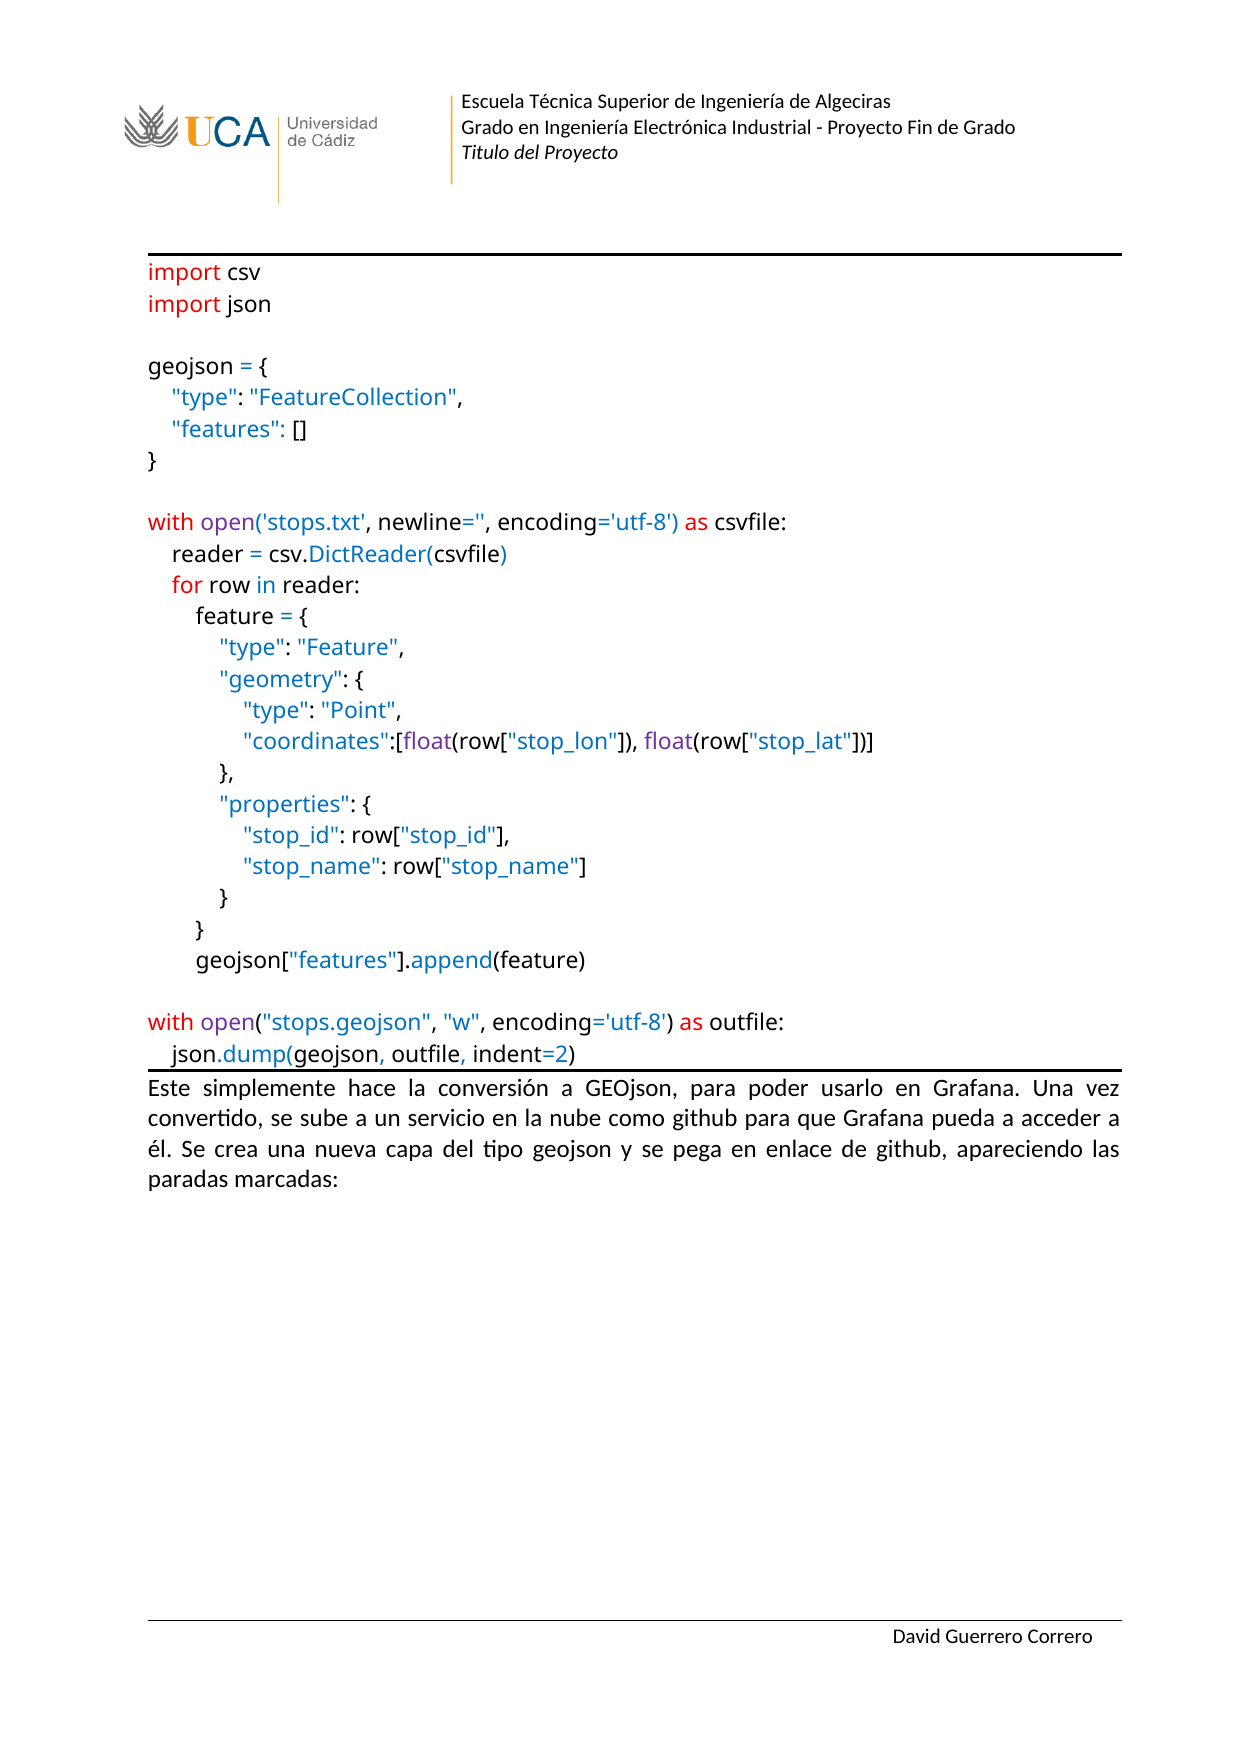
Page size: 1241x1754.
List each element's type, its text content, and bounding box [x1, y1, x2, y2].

picture [447, 88, 455, 191]
text with open('stops.txt', newline='', encoding='utf-8') as csvfile: [148, 506, 1122, 537]
text geojson["features"].append(feature) [148, 944, 1122, 975]
picture [107, 88, 394, 219]
text } [148, 912, 1122, 944]
text "coordinates":[float(row["stop_lon"]), float(row["stop_lat"])] [148, 725, 1122, 756]
text json.dump(geojson, outfile, indent=2) [148, 1037, 1122, 1069]
text for row in reader: [148, 569, 1122, 600]
text "stop_id": row["stop_id"], [148, 819, 1122, 850]
text Este simplemente hace la conversión a GEOjson, para poder usarlo en Grafana. Una vez convertido, se sube a un servicio en la nube como github para que Grafana pueda a acceder a él. Se crea una nueva capa del tipo geojson y se pega en enlace de github, apareciendo las paradas marcadas: [148, 1072, 1122, 1194]
text reader = csv.DictReader(csvfile) [148, 537, 1122, 569]
text "type": "Feature", [148, 631, 1122, 662]
text "features": [] [148, 412, 1122, 444]
text with open("stops.geojson", "w", encoding='utf-8') as outfile: [148, 1006, 1122, 1037]
text feature = { [148, 600, 1122, 631]
text "type": "FeatureCollection", [148, 381, 1122, 412]
text "stop_name": row["stop_name"] [148, 850, 1122, 881]
text } [148, 881, 1122, 912]
text import json [148, 287, 1122, 319]
text geojson = { [148, 350, 1122, 381]
text "type": "Point", [148, 694, 1122, 725]
text "geometry": { [148, 662, 1122, 694]
text }, [148, 756, 1122, 787]
text import csv [148, 256, 1122, 287]
text "properties": { [148, 787, 1122, 819]
text } [148, 444, 1122, 475]
